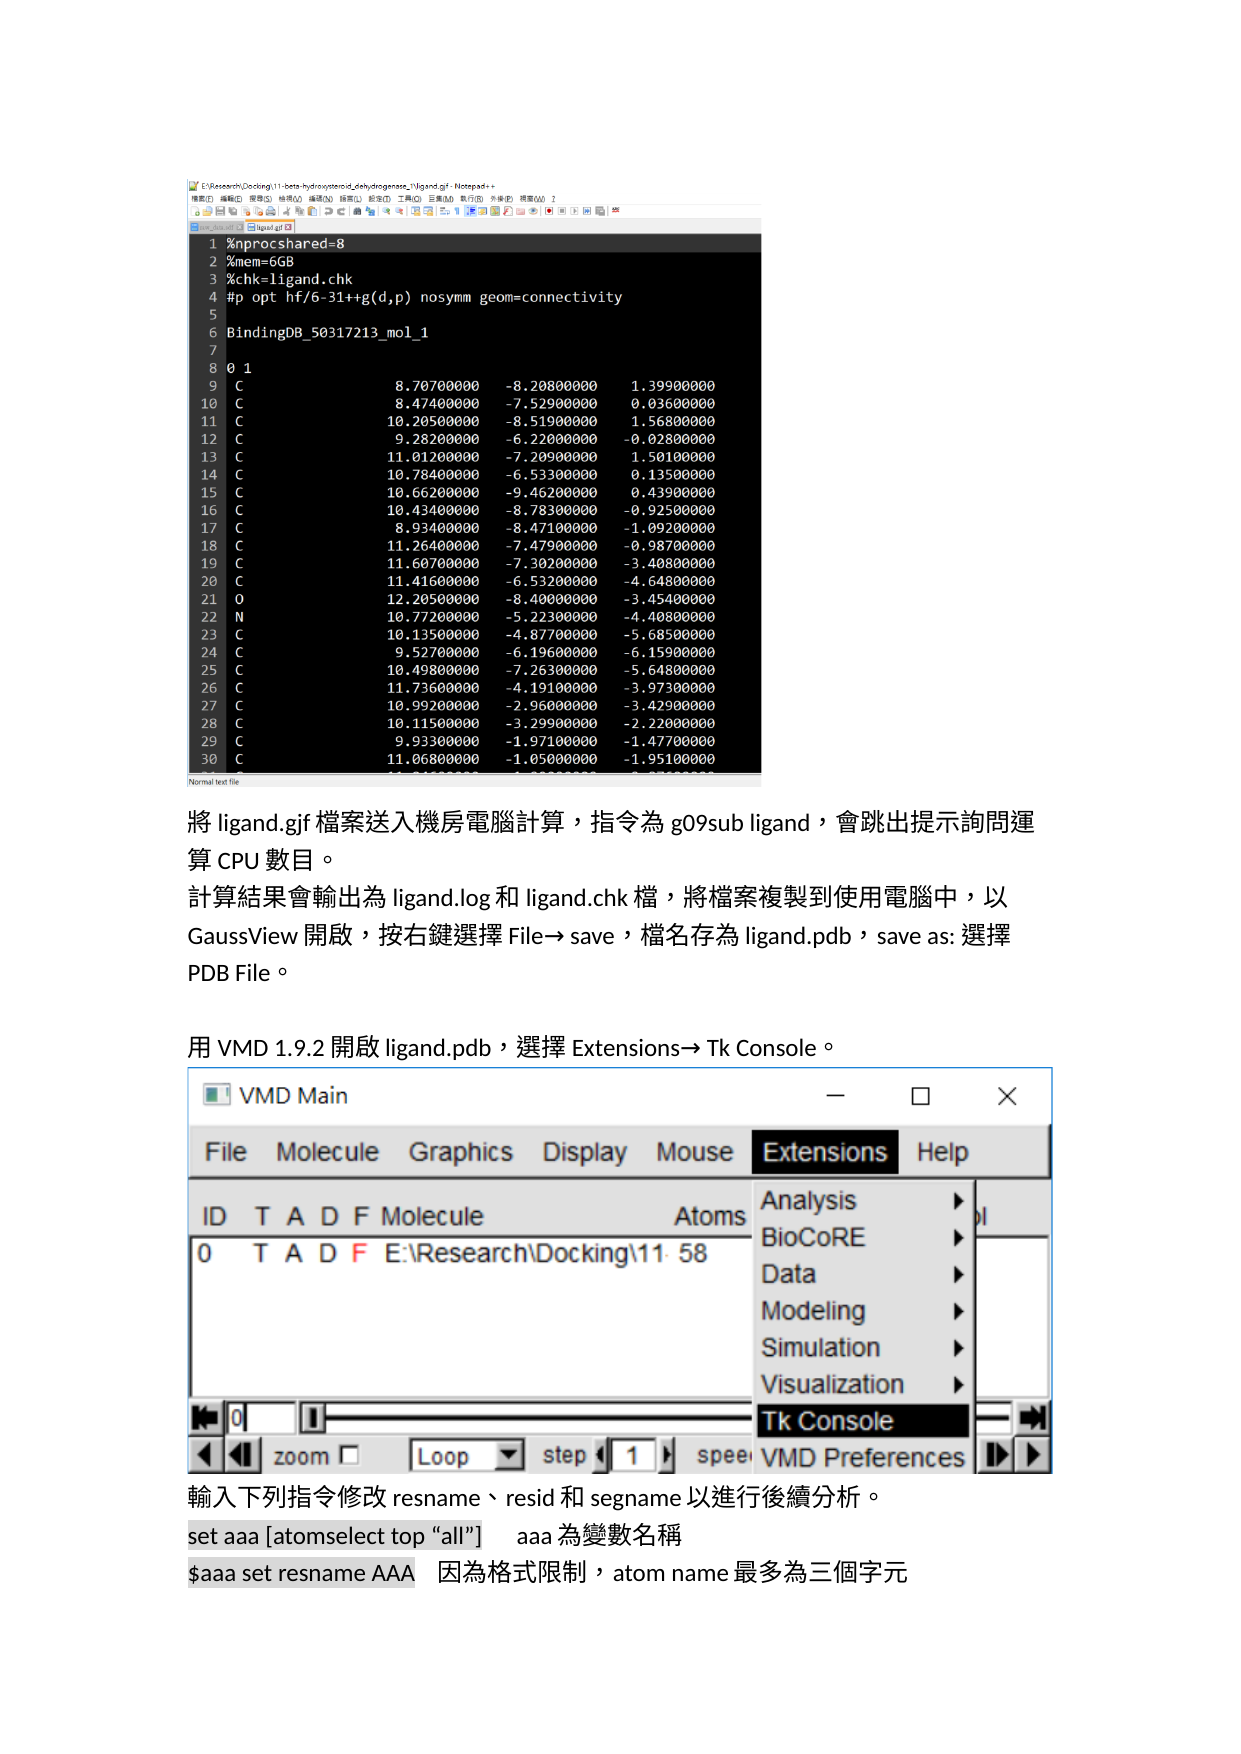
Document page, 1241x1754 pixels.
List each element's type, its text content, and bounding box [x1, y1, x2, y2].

text 輸入下列指令修改resname、resid和segname以進行後續分析。 [187, 1477, 1053, 1514]
text 計算結果會輸出為ligand.log和ligand.chk檔，將檔案複製到使用電腦中，以GaussView開啟，按右鍵選擇File save，檔名存為ligand.pdb，save as: 選擇PDB File。 [187, 877, 1053, 989]
text 將ligand.gjf檔案送入機房電腦計算，指令為g09sub ligand，會跳出提示詢問運算CPU數目。 [187, 802, 1053, 877]
text 用VMD 1.9.2開啟ligand.pdb，選擇Extensions Tk Console。 [187, 1027, 1053, 1064]
text $aaa set resname AAA 因為格式限制，atom name最多為三個字元 [187, 1552, 1053, 1589]
picture [187, 1067, 1053, 1474]
text set aaa [atomselect top “all”] aaa為變數名稱 [187, 1514, 1053, 1552]
picture [187, 179, 762, 787]
